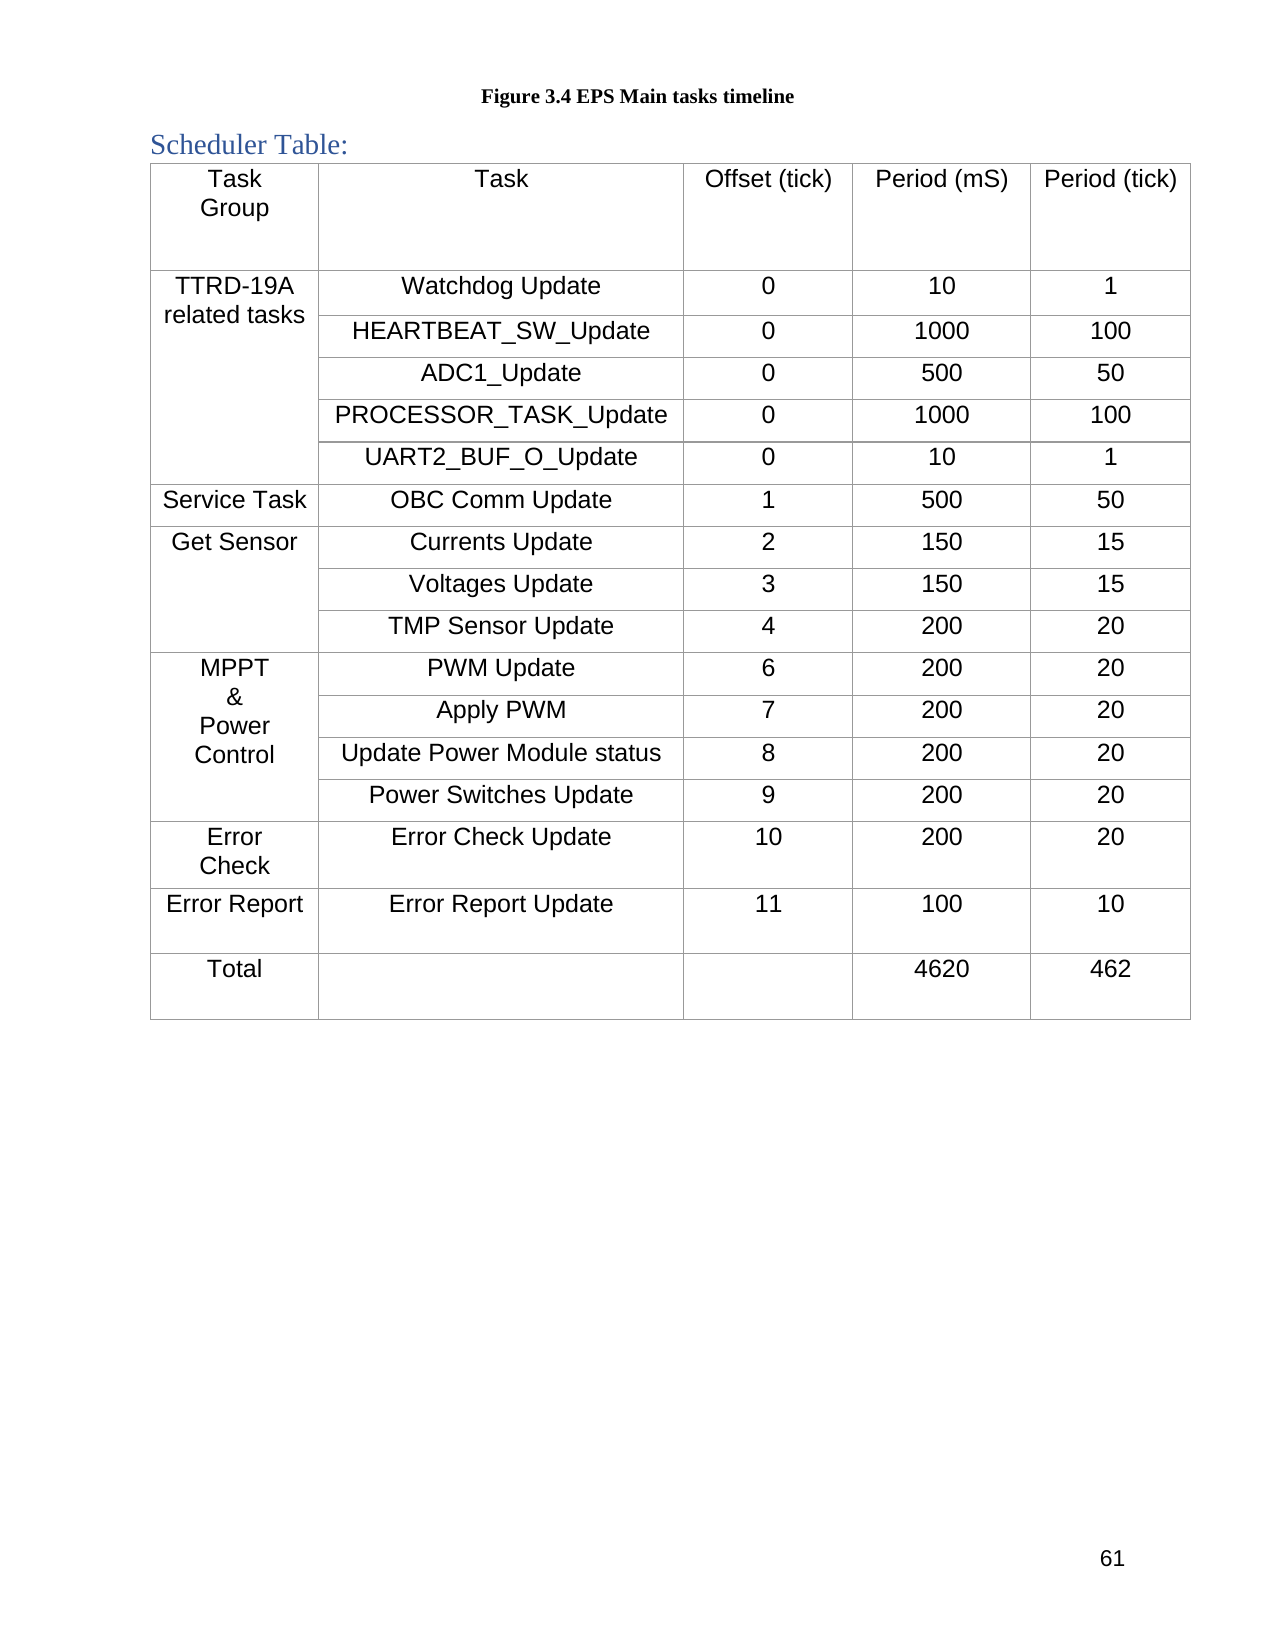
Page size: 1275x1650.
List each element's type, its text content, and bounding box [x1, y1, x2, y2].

table_cell 10 [853, 443, 1030, 483]
table_cell 200 [853, 780, 1030, 821]
table_cell 1000 [853, 316, 1030, 357]
table_cell TTRD-19A related tasks [151, 271, 318, 483]
table_cell 200 [853, 738, 1030, 779]
table_cell 6 [684, 653, 852, 694]
table_header Task [319, 164, 683, 270]
table_cell 2 [684, 527, 852, 568]
table_cell 200 [853, 822, 1030, 887]
table_cell 1 [1031, 443, 1190, 483]
table_cell 4 [684, 611, 852, 652]
table_cell TMP Sensor Update [319, 611, 683, 652]
table_cell 20 [1031, 696, 1190, 737]
table_cell 10 [1031, 889, 1190, 953]
table_cell Update Power Module status [319, 738, 683, 779]
table_cell Get Sensor [151, 527, 318, 652]
subtitle Scheduler Table: [150, 127, 1125, 161]
table_cell Power Switches Update [319, 780, 683, 821]
table_cell 20 [1031, 822, 1190, 887]
table_cell 462 [1031, 954, 1190, 1018]
table_cell 10 [853, 271, 1030, 315]
table_cell 1000 [853, 400, 1030, 441]
table_cell ADC1_Update [319, 358, 683, 399]
table_cell 10 [684, 822, 852, 887]
text Figure 3.4 EPS Main tasks timeline [150, 84, 1125, 108]
table_cell OBC Comm Update [319, 485, 683, 526]
table_cell Total [151, 954, 318, 1018]
table_cell Error Check Update [319, 822, 683, 887]
table_cell 11 [684, 889, 852, 953]
table_cell 15 [1031, 527, 1190, 568]
table_cell 20 [1031, 653, 1190, 694]
table_cell 50 [1031, 358, 1190, 399]
table_cell 0 [684, 443, 852, 483]
table_cell PROCESSOR_TASK_Update [319, 400, 683, 441]
table_cell PWM Update [319, 653, 683, 694]
table_header Offset (tick) [684, 164, 852, 270]
table_cell Voltages Update [319, 569, 683, 610]
table_cell 100 [853, 889, 1030, 953]
table_header Period (tick) [1031, 164, 1190, 270]
table_cell [684, 954, 852, 1018]
table_cell 20 [1031, 738, 1190, 779]
table_cell 0 [684, 271, 852, 315]
table_cell Apply PWM [319, 696, 683, 737]
table_cell Error Check [151, 822, 318, 887]
table_cell 20 [1031, 611, 1190, 652]
table_cell 3 [684, 569, 852, 610]
table_header Task Group [151, 164, 318, 270]
table_cell [319, 954, 683, 1018]
table_cell 0 [684, 400, 852, 441]
table_cell 50 [1031, 485, 1190, 526]
table_cell Error Report [151, 889, 318, 953]
table_cell HEARTBEAT_SW_Update [319, 316, 683, 357]
table_cell UART2_BUF_O_Update [319, 443, 683, 483]
table_cell Currents Update [319, 527, 683, 568]
table_cell 150 [853, 527, 1030, 568]
table_cell Error Report Update [319, 889, 683, 953]
table_cell 1 [684, 485, 852, 526]
table_cell 200 [853, 653, 1030, 694]
table_cell 15 [1031, 569, 1190, 610]
table_cell 4620 [853, 954, 1030, 1018]
table_cell 9 [684, 780, 852, 821]
table_header Period (mS) [853, 164, 1030, 270]
table_cell 500 [853, 485, 1030, 526]
table_cell 150 [853, 569, 1030, 610]
table_cell MPPT & Power Control [151, 653, 318, 821]
table_cell 20 [1031, 780, 1190, 821]
table_cell 100 [1031, 400, 1190, 441]
table_cell Watchdog Update [319, 271, 683, 315]
table_cell 500 [853, 358, 1030, 399]
table_cell 8 [684, 738, 852, 779]
table_cell 200 [853, 611, 1030, 652]
table_cell 100 [1031, 316, 1190, 357]
table_cell 7 [684, 696, 852, 737]
table_cell 0 [684, 358, 852, 399]
table_cell Service Task [151, 485, 318, 526]
table_cell 1 [1031, 271, 1190, 315]
table_cell 0 [684, 316, 852, 357]
table_cell 200 [853, 696, 1030, 737]
